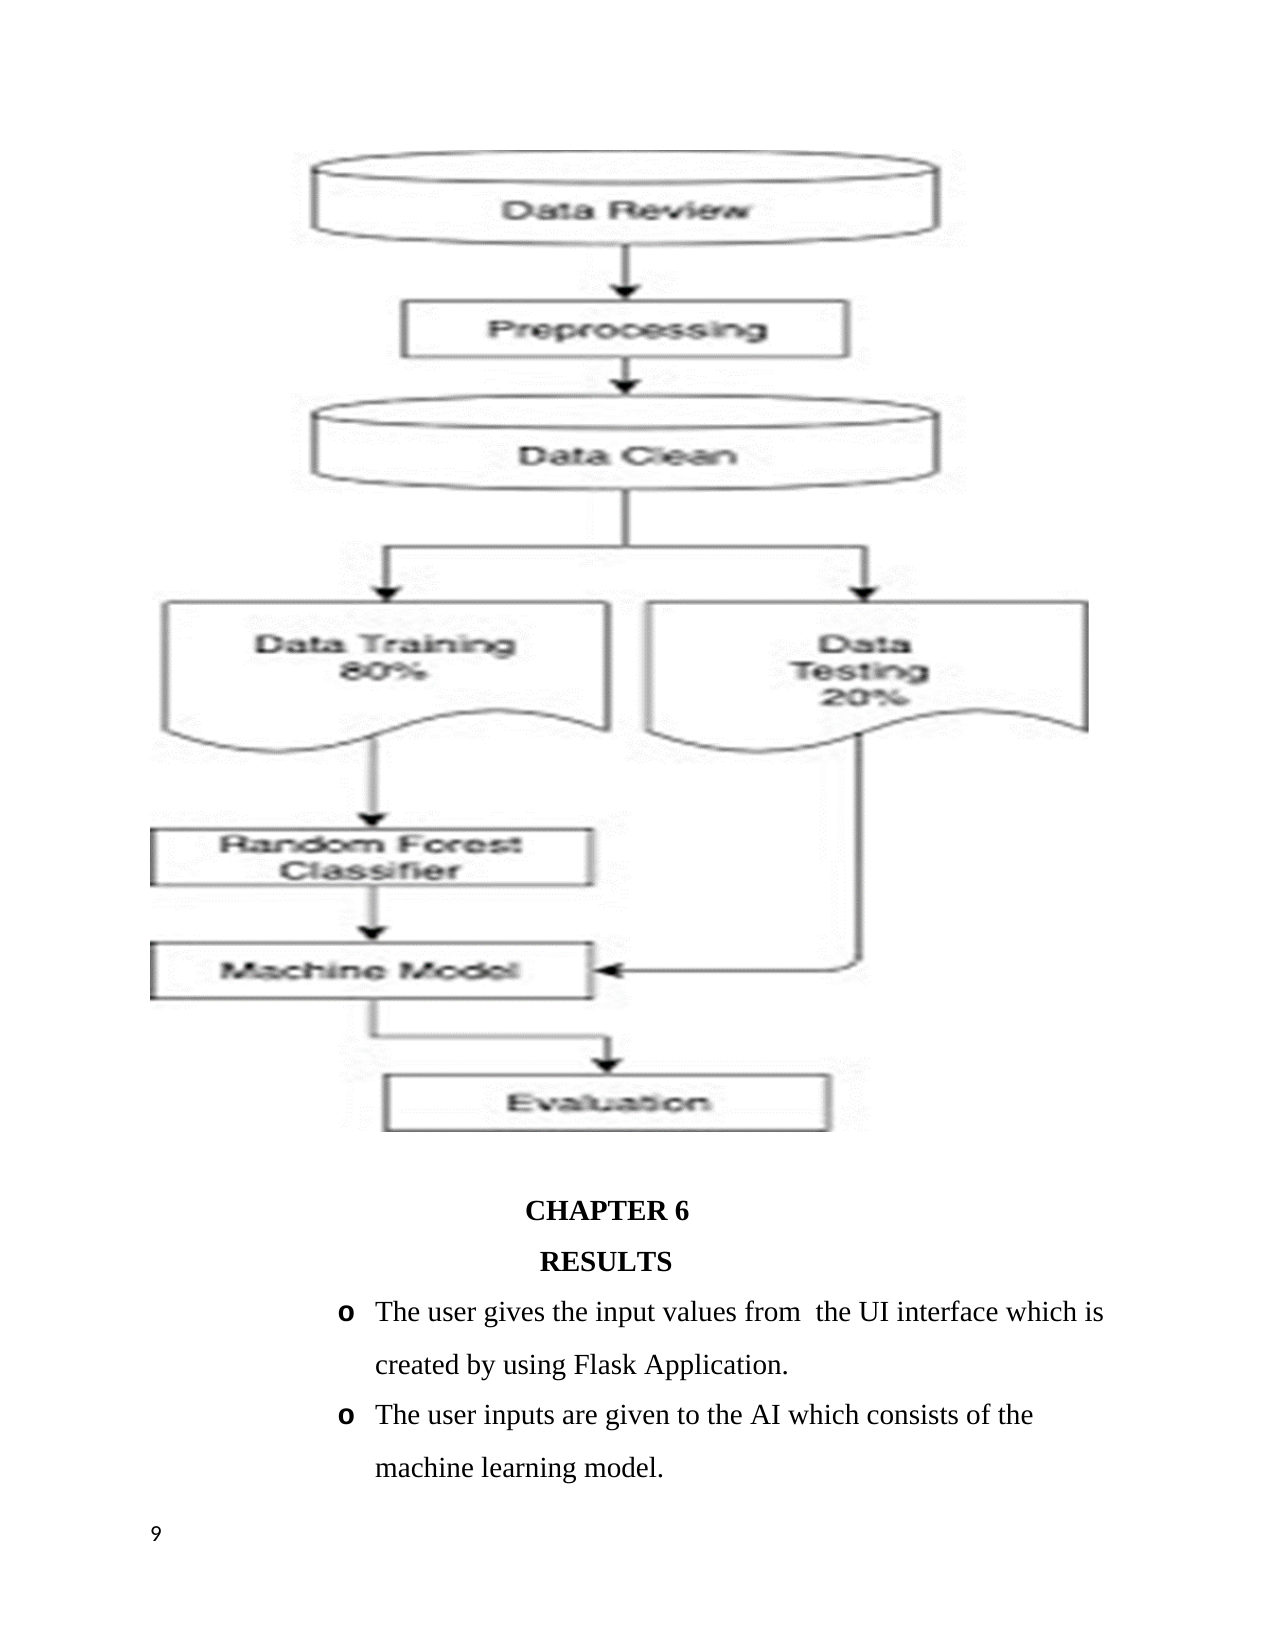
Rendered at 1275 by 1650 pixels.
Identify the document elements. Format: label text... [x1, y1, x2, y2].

text CHAPTER 6 [450, 1193, 1125, 1227]
text RESULTS [525, 1244, 1125, 1277]
picture [150, 150, 1089, 1132]
list The user inputs are given to the AI which consists of the machine learning model. [337, 1397, 1125, 1483]
list The user gives the input values from the UI interface which is created by using Flask Application. [337, 1294, 1125, 1380]
